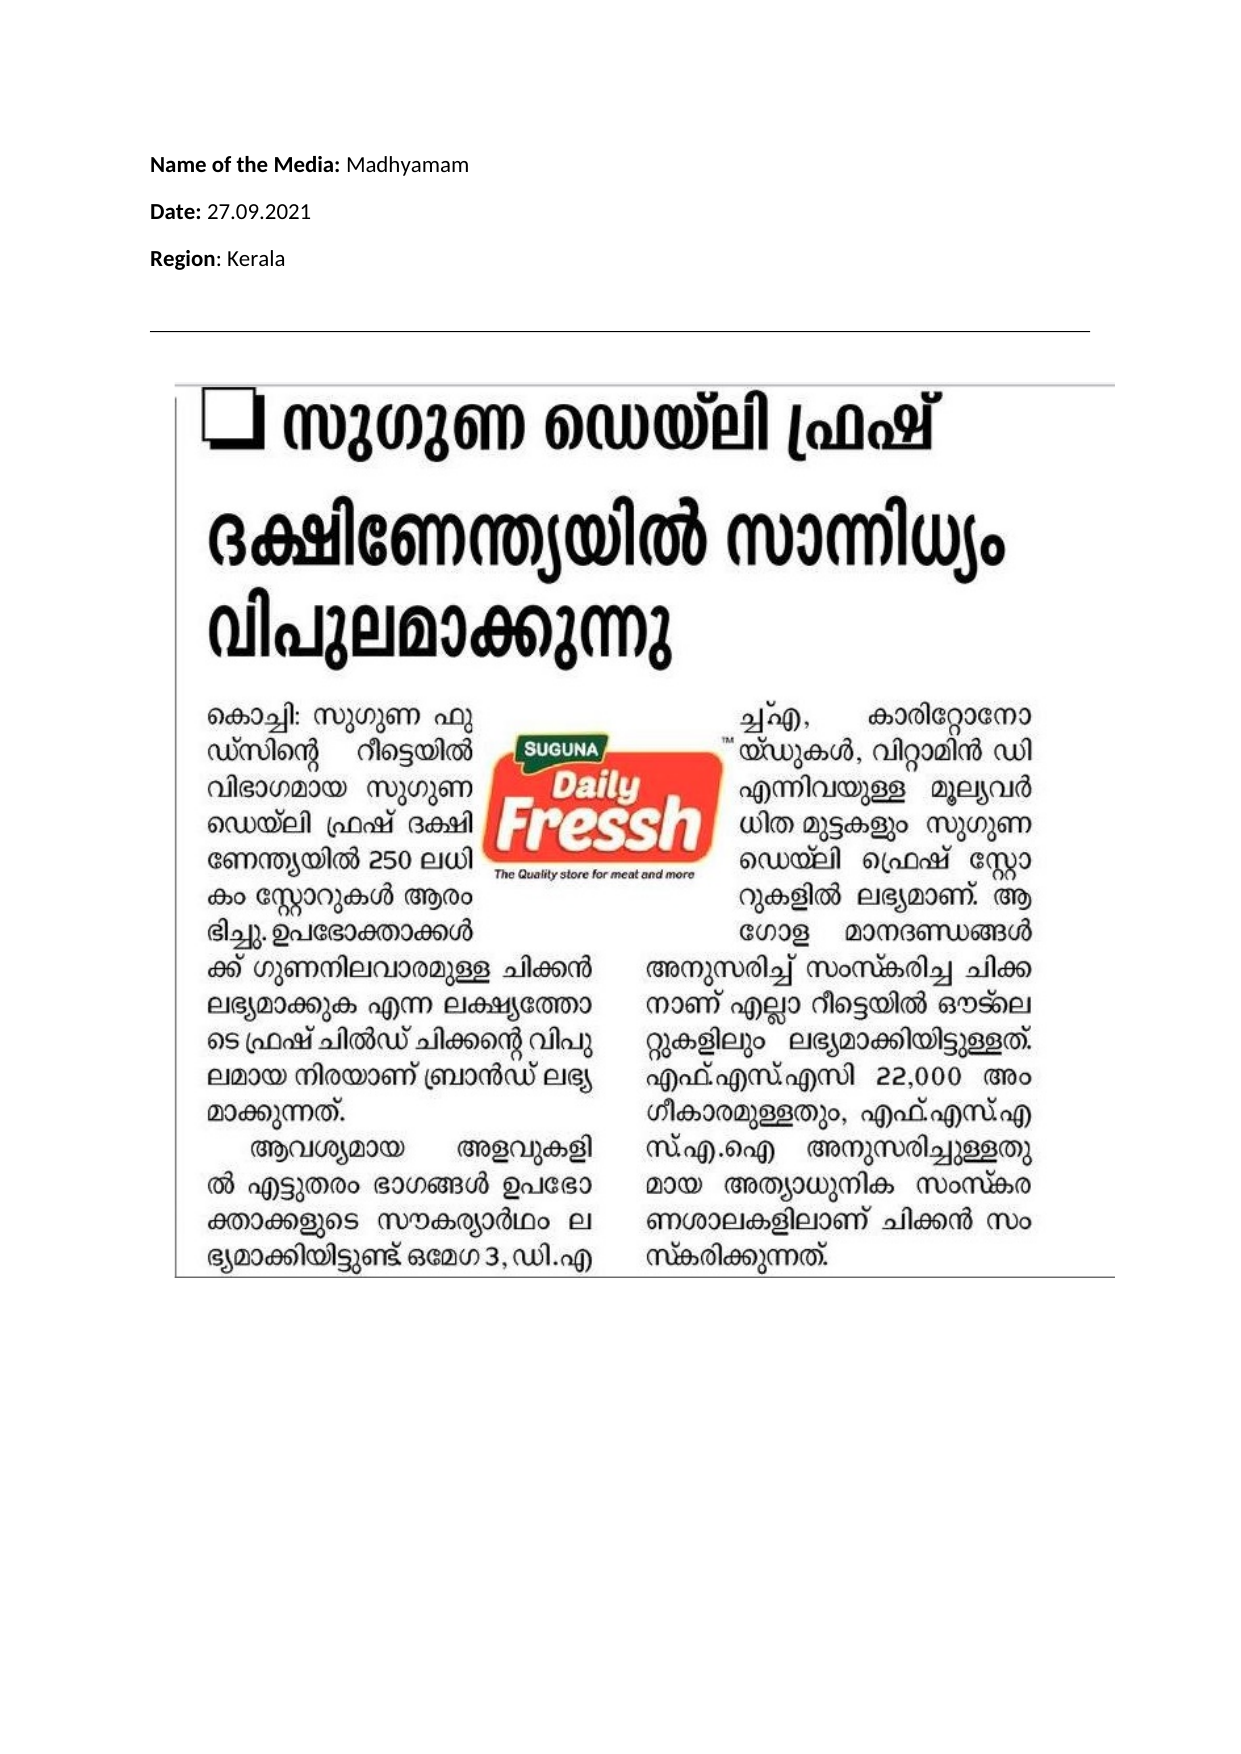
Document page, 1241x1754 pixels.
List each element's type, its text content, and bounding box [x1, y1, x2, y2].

text Region: Kerala [150, 244, 1090, 272]
text Name of the Media: Madhyamam [150, 150, 1090, 178]
picture [174, 382, 1115, 1278]
text Date: 27.09.2021 [150, 197, 1090, 225]
